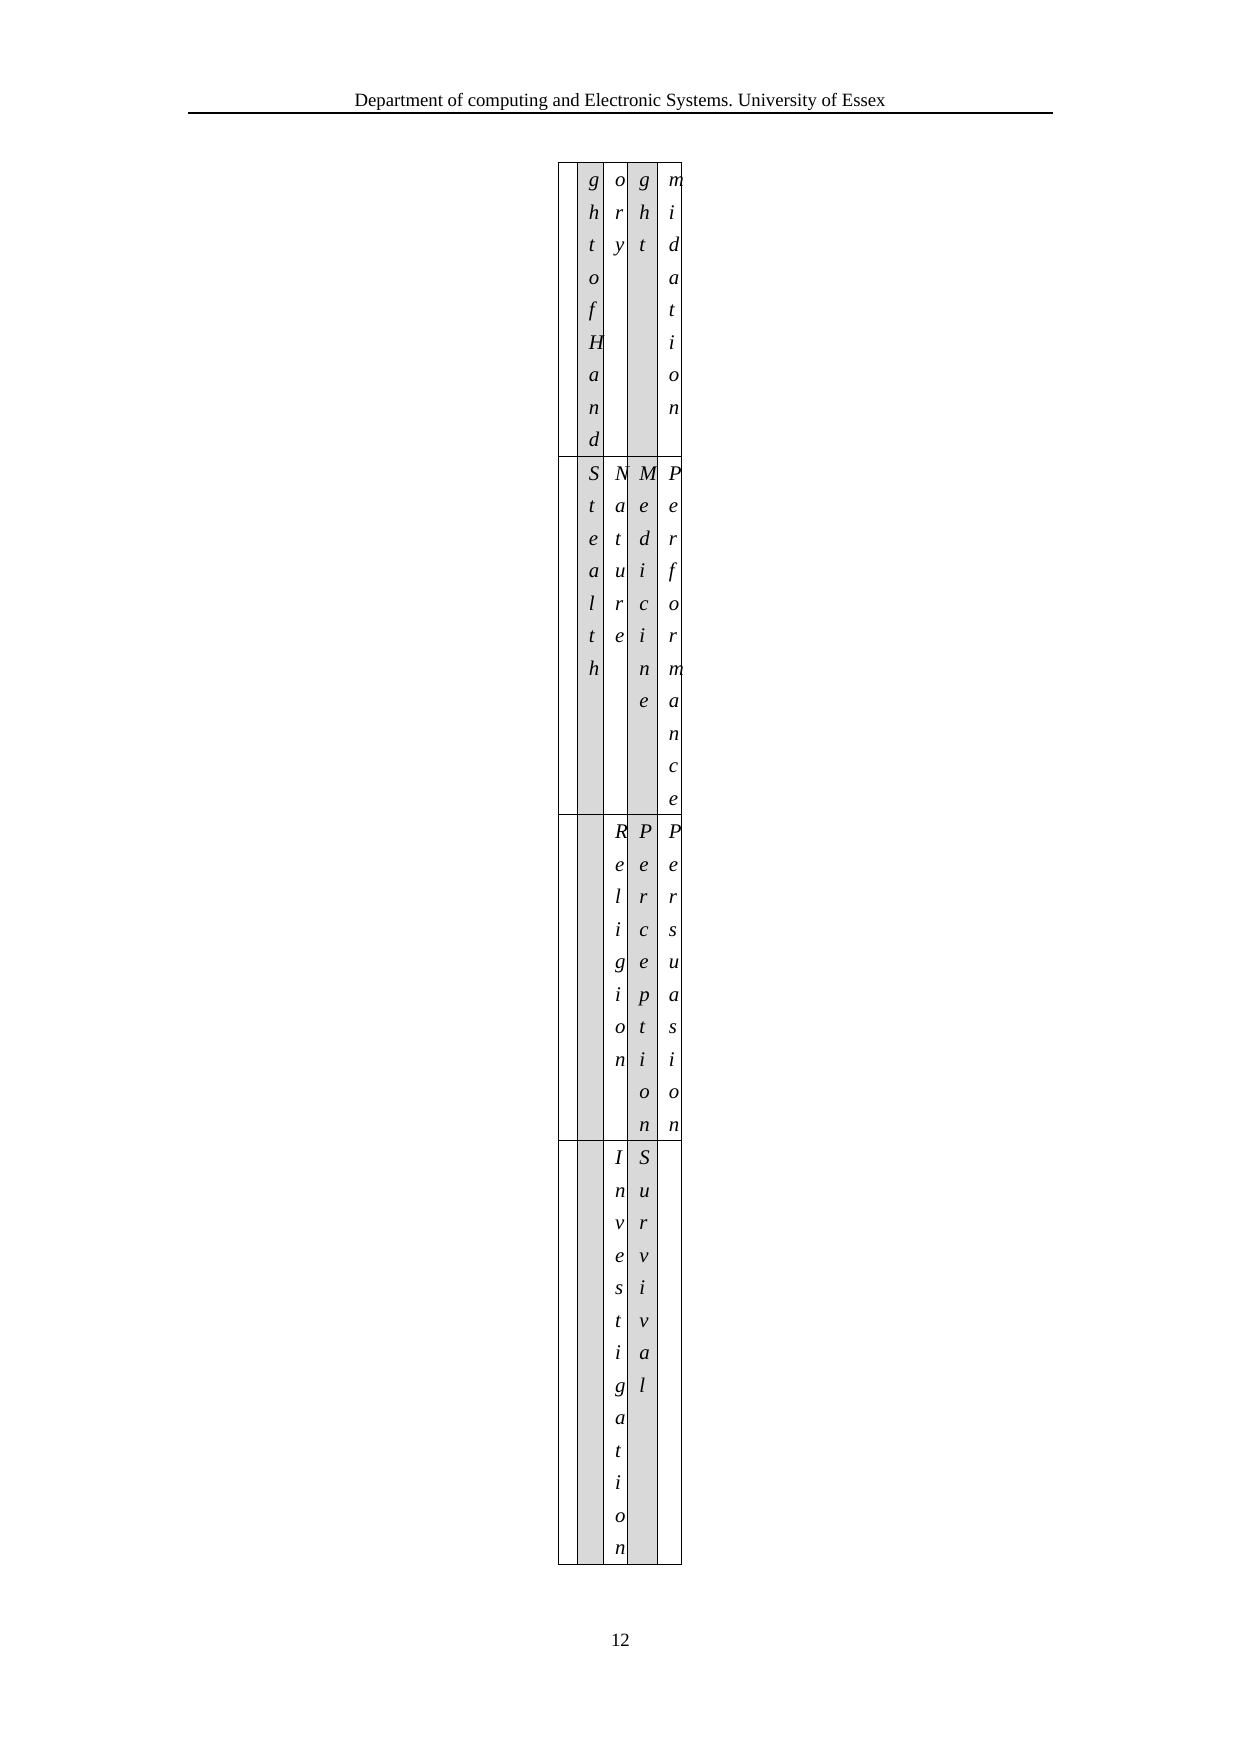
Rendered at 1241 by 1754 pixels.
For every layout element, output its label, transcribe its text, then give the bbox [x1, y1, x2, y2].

table_cell Persuasion [658, 815, 681, 1140]
table_cell Intimidation [658, 163, 681, 456]
table_cell Performance [658, 457, 681, 814]
table_cell Survival [628, 1141, 657, 1564]
table_cell [578, 1141, 603, 1564]
table_cell Investigation [604, 1141, 627, 1564]
table_cell Religion [604, 815, 627, 1140]
table_cell [559, 457, 577, 814]
table_cell Nature [604, 457, 627, 814]
table_cell SleightofHand [578, 163, 603, 456]
table_cell [578, 815, 603, 1140]
table_cell [559, 815, 577, 1140]
table_cell [658, 1141, 681, 1564]
table_cell [559, 163, 577, 456]
table_cell History [604, 163, 627, 456]
table_cell [559, 1141, 577, 1564]
table_cell Perception [628, 815, 657, 1140]
table_cell Medicine [628, 457, 657, 814]
table_cell Stealth [578, 457, 603, 814]
table_cell Insight [628, 163, 657, 456]
